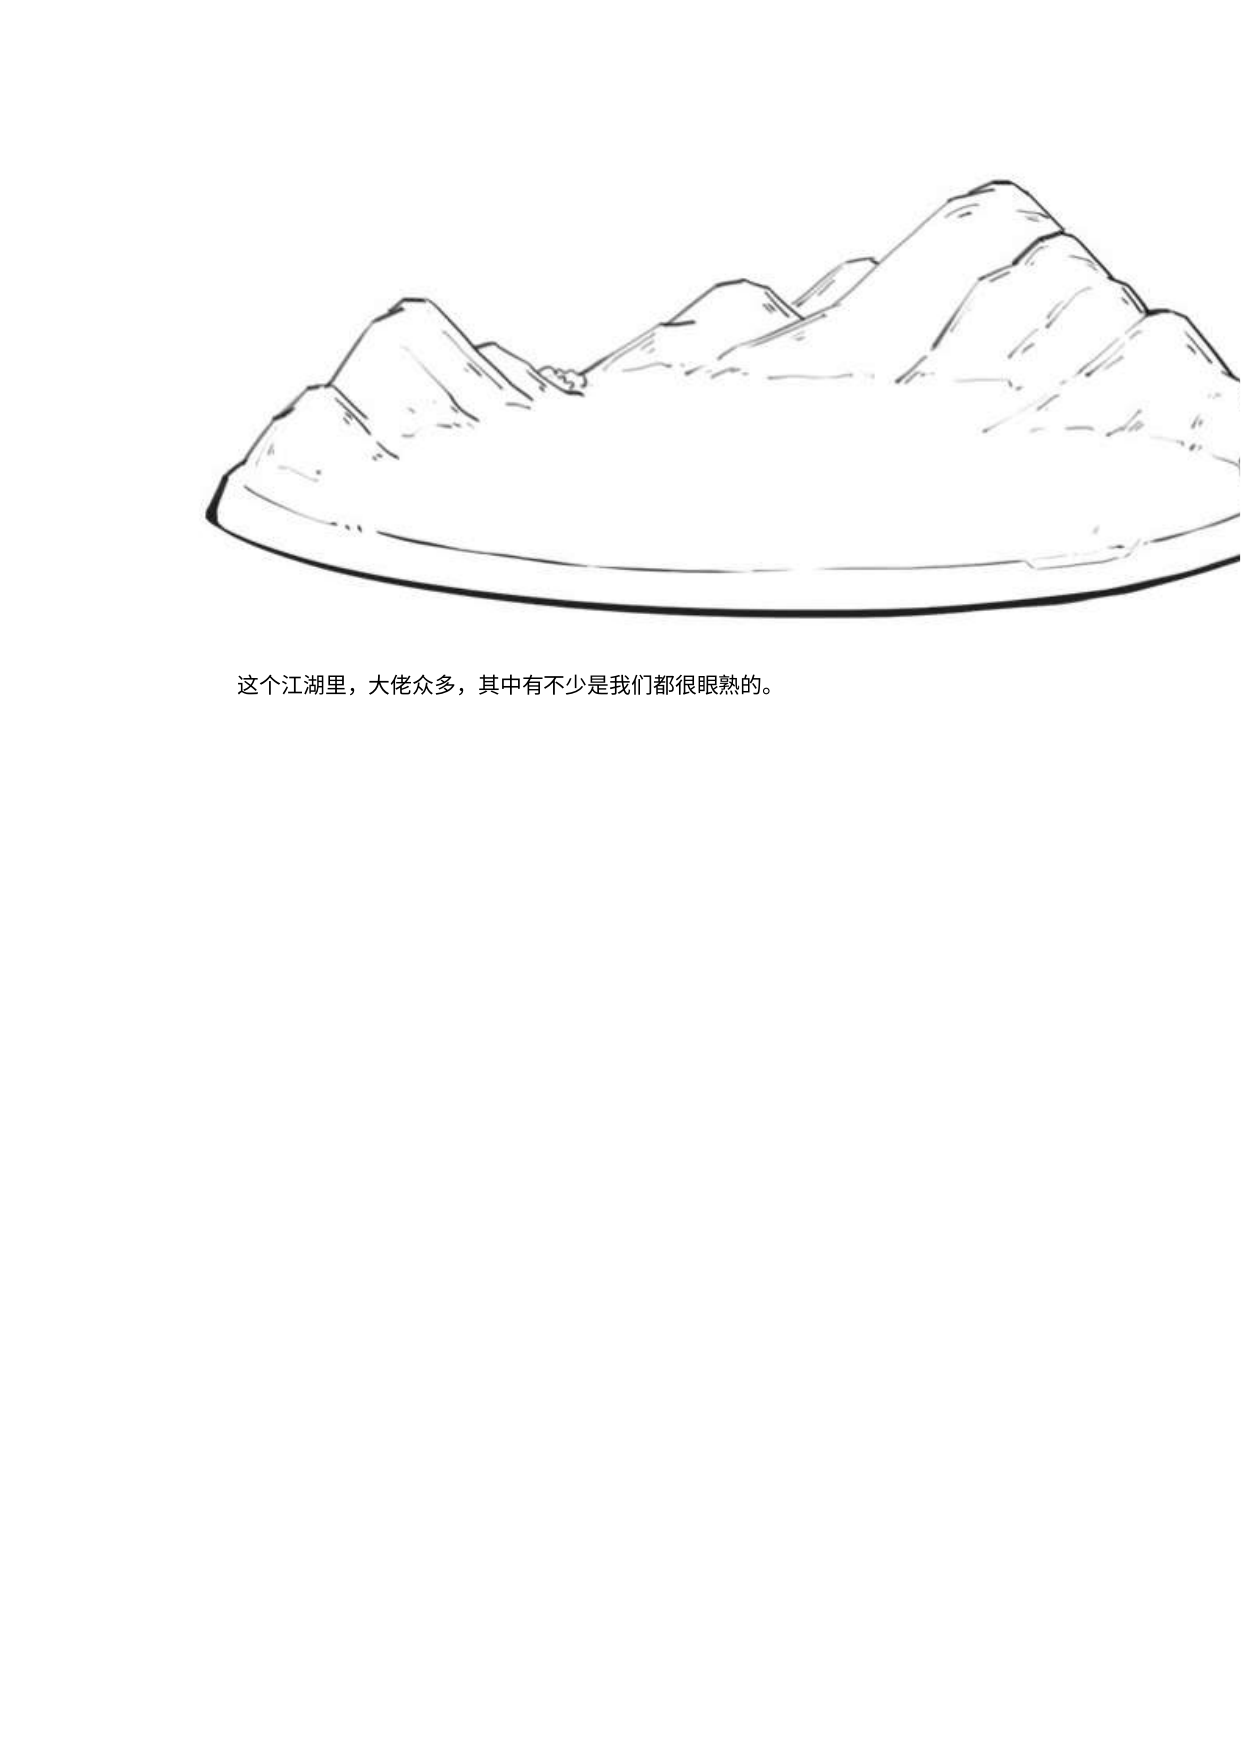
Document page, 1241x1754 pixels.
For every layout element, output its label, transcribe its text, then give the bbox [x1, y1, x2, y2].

picture [187, 162, 1241, 636]
text 这个江湖里，大佬众多，其中有不少是我们都很眼熟的。 [187, 668, 1053, 700]
